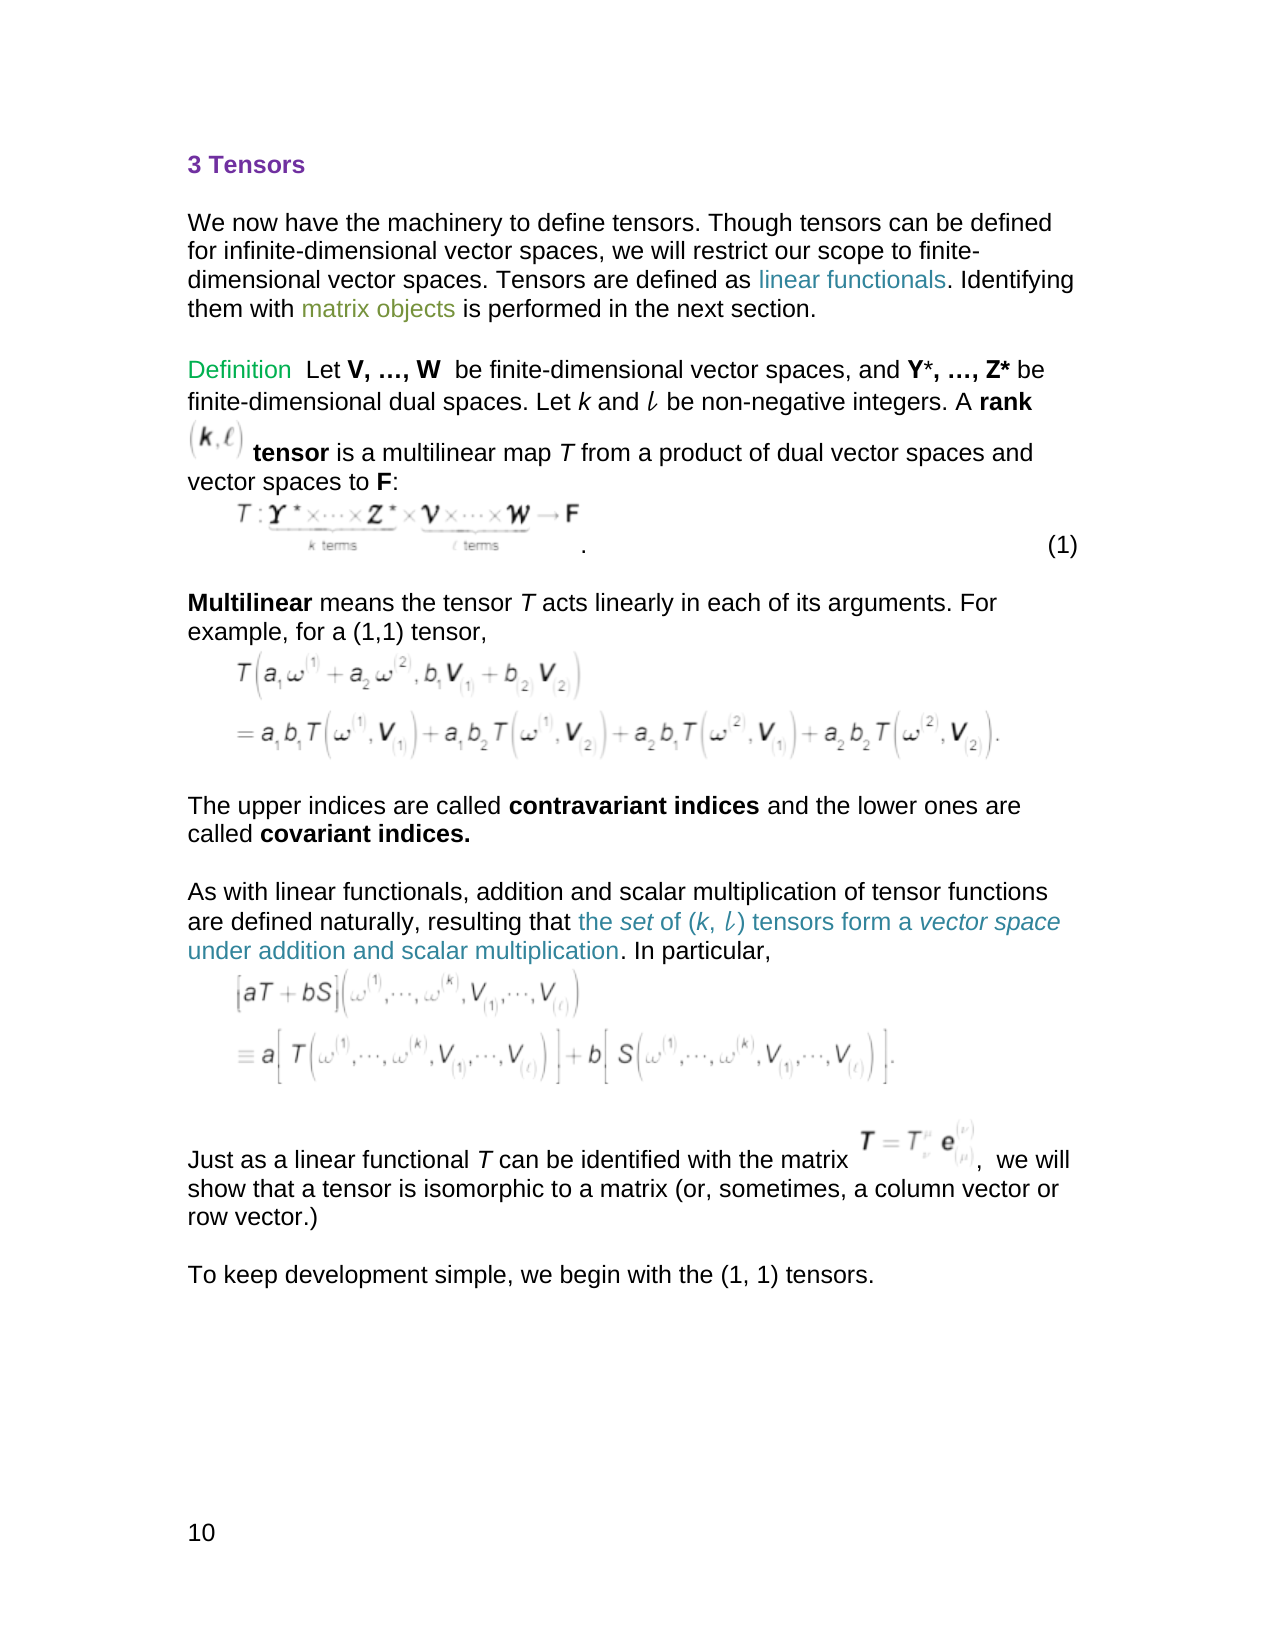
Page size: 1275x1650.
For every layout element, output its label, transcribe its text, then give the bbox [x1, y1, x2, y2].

text We now have the machinery to define tensors. Though tensors can be defined for infinite-dimensional vector spaces, we will restrict our scope to finite-dimensional vector spaces. Tensors are defined as linear functionals. Identifying them with matrix objects is performed in the next section. [187, 207, 1087, 322]
text Just as a linear functional T can be identified with the matrix , we will show that a tensor is isomorphic to a matrix (or, sometimes, a column vector or row vector.) [187, 1114, 1087, 1231]
text Definition Let V, …, W be finite-dimensional vector spaces, and Y*, …, Z* be finite-dimensional dual spaces. Let k and 𝓁 be non-negative integers. A rank tensor is a multilinear map T from a product of dual vector spaces and vector spaces to F: [187, 351, 1087, 495]
text To keep development simple, we begin with the (1, 1) tensors. [187, 1260, 1087, 1288]
text The upper indices are called contravariant indices and the lower ones are called covariant indices. [187, 791, 1087, 848]
text . (1) [187, 495, 1087, 588]
text Multilinear means the tensor T acts linearly in each of its arguments. For example, for a (1,1) tensor, [187, 588, 1087, 645]
text As with linear functionals, addition and scalar multiplication of tensor functions are defined naturally, resulting that the set of (k, 𝓁) tensors form a vector space under addition and scalar multiplication. In particular, [187, 877, 1087, 964]
text 3 Tensors [187, 150, 1087, 179]
